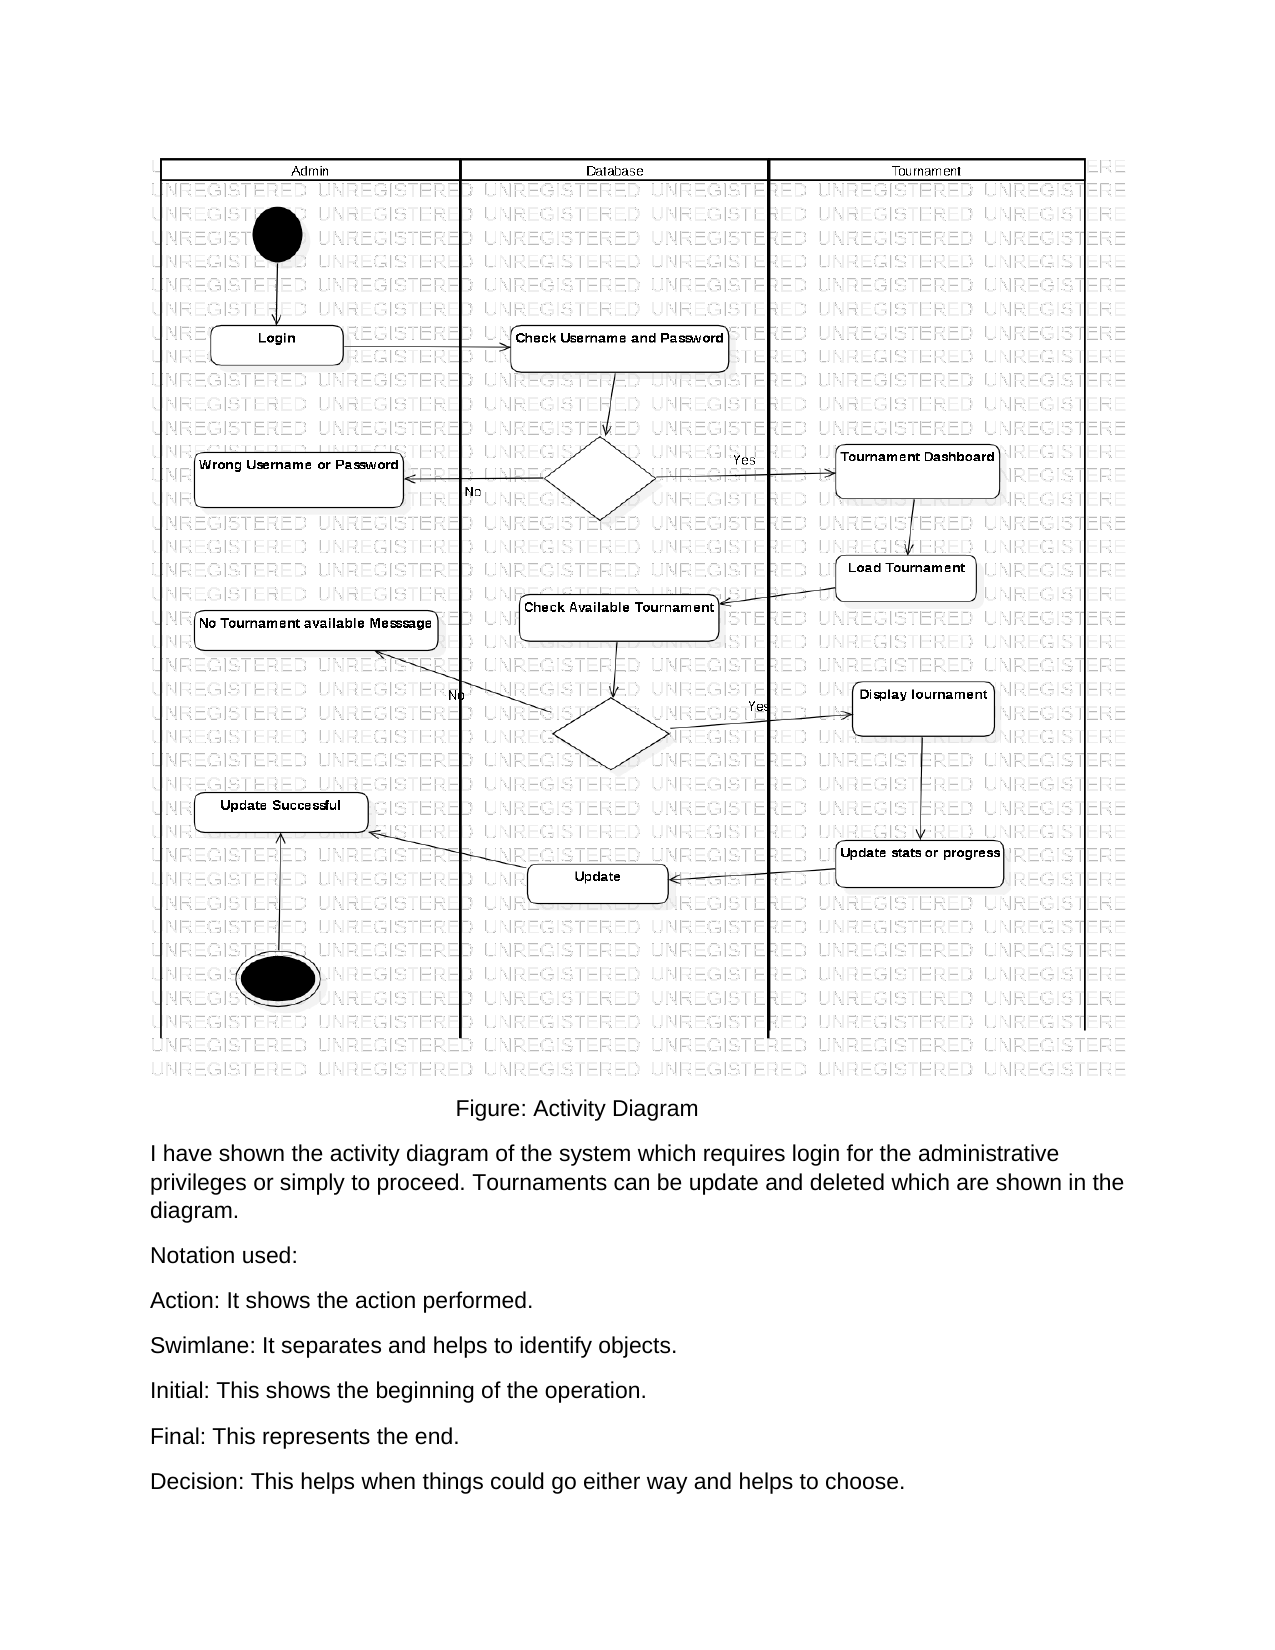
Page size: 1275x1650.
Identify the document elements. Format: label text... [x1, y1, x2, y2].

text Decision: This helps when things could go either way and helps to choose. [150, 1468, 1125, 1494]
text Figure: Activity Diagram [150, 1095, 1125, 1121]
text Notation used: [150, 1242, 1125, 1268]
text Swimlane: It separates and helps to identify objects. [150, 1332, 1125, 1359]
text Initial: This shows the beginning of the operation. [150, 1377, 1125, 1404]
text Action: It shows the action performed. [150, 1287, 1125, 1314]
picture [150, 150, 1125, 1077]
text I have shown the activity diagram of the system which requires login for the administrative privileges or simply to proceed. Tournaments can be update and deleted which are shown in the diagram. [150, 1140, 1125, 1223]
text Final: This represents the end. [150, 1423, 1125, 1449]
